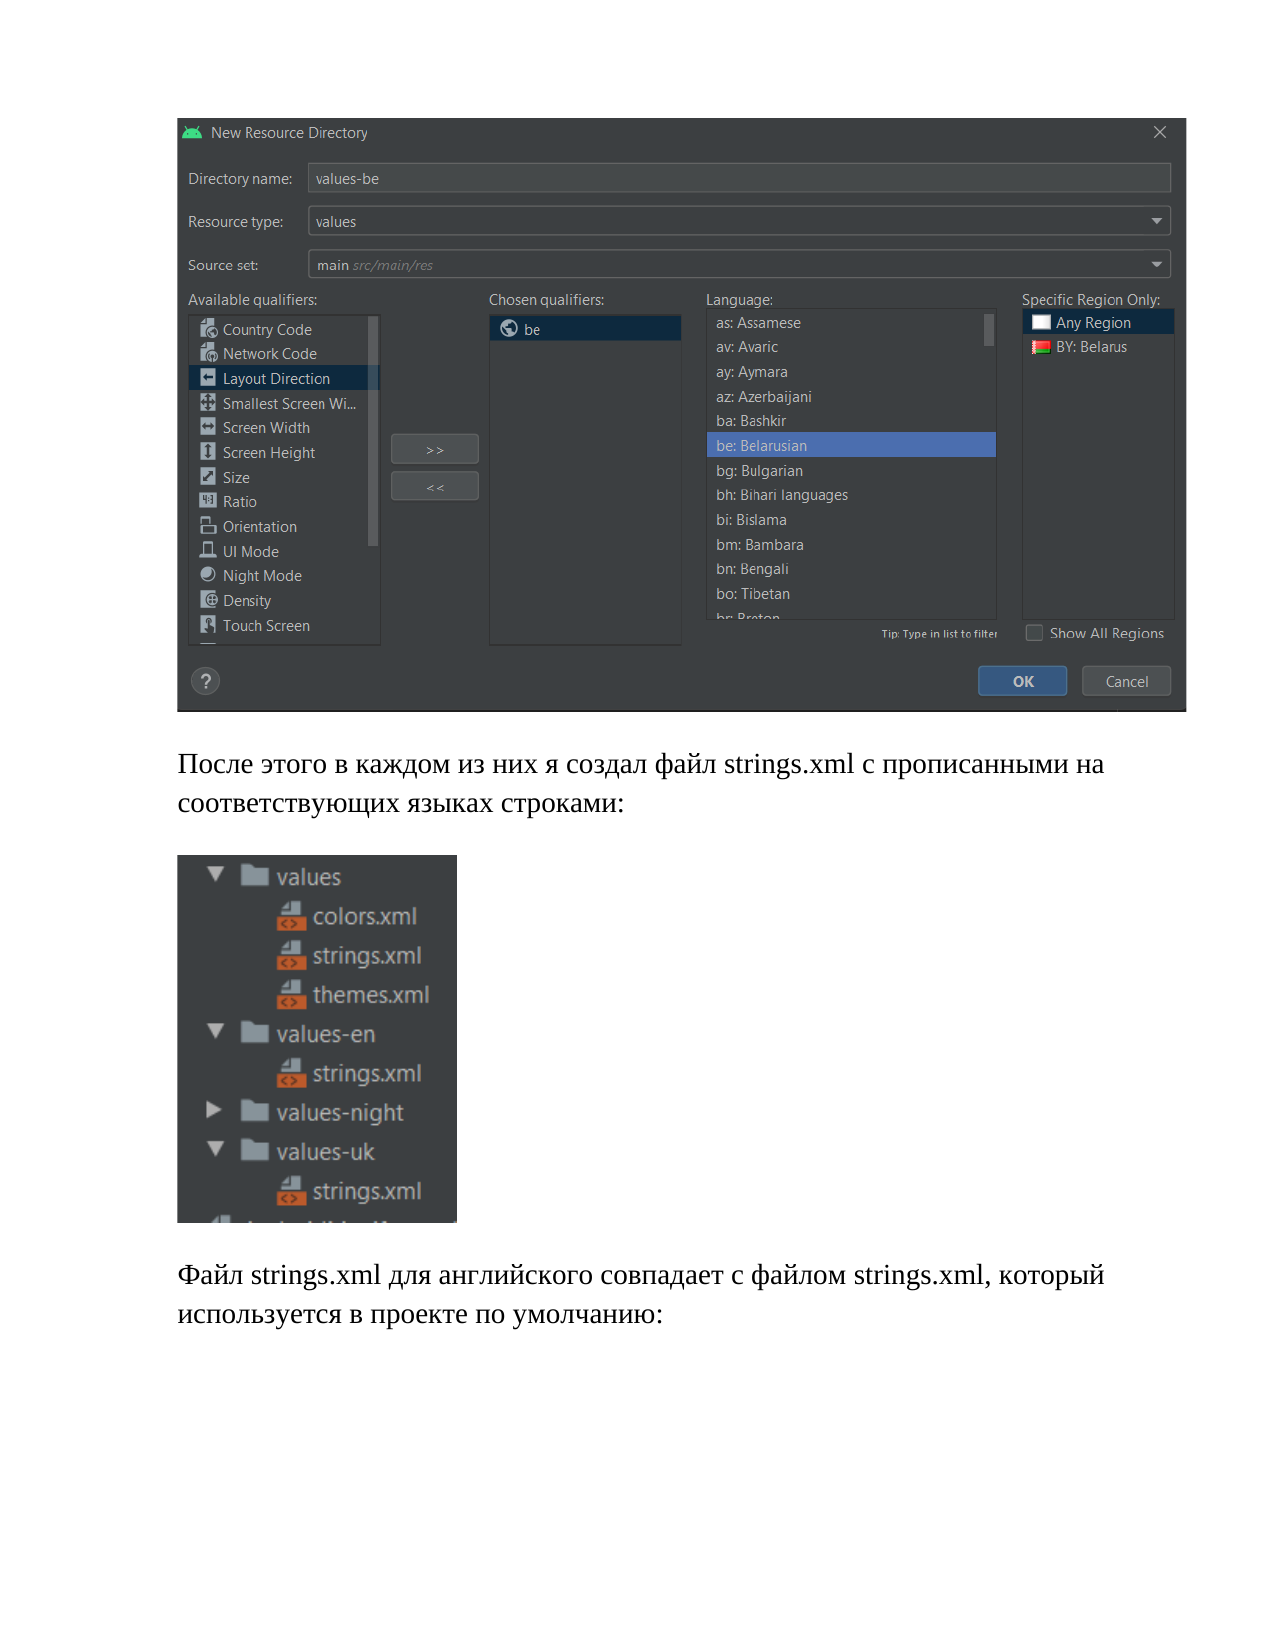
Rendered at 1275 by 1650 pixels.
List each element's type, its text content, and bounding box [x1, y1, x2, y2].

picture [177, 118, 1187, 712]
text Файл strings.xml для английского совпадает с файлом strings.xml, который используется в проекте по умолчанию: [177, 1257, 1186, 1329]
text После этого в каждом из них я создал файл strings.xml с прописанными на соответствующих языках строками: [177, 747, 1186, 819]
picture [177, 855, 457, 1223]
